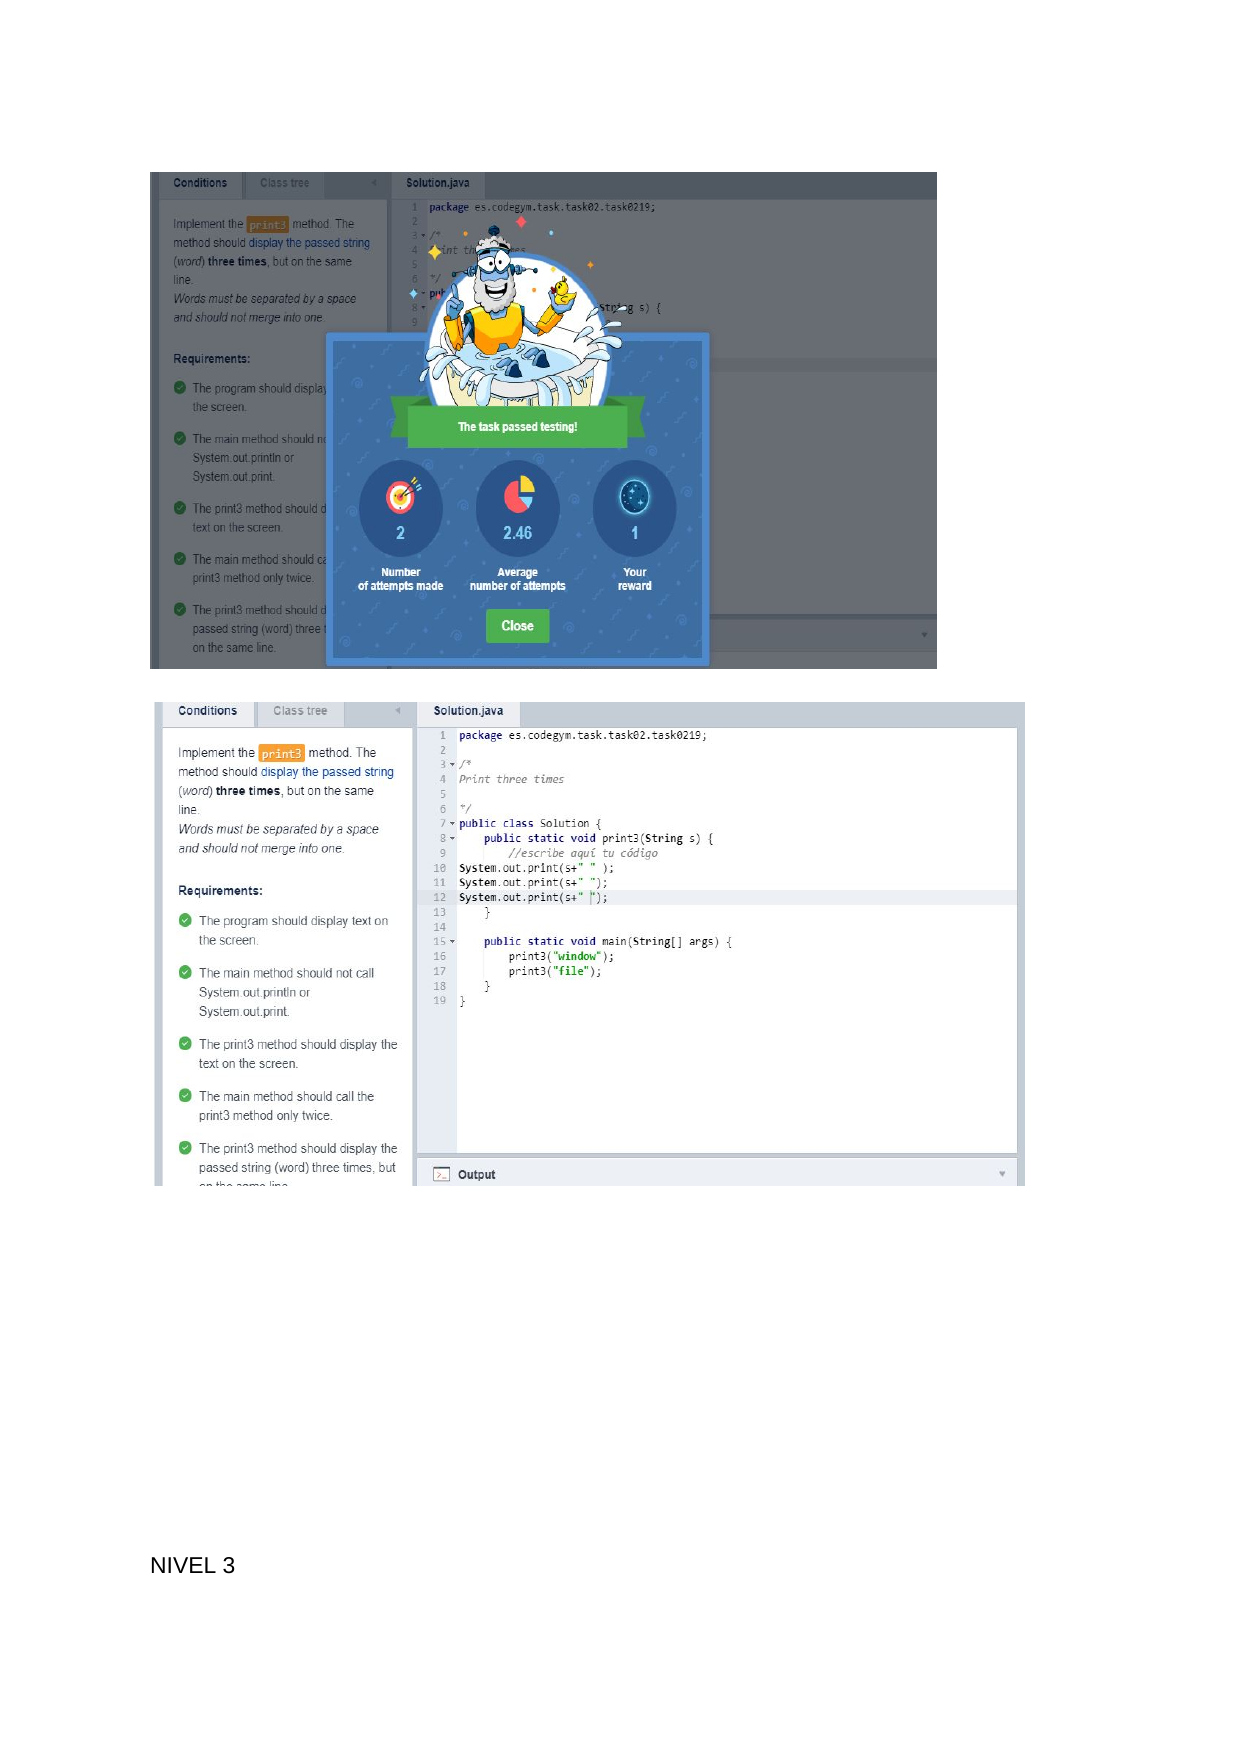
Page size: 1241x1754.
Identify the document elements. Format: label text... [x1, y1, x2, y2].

text NIVEL 3 [150, 1552, 1090, 1578]
picture [150, 172, 937, 669]
picture [150, 702, 1025, 1186]
